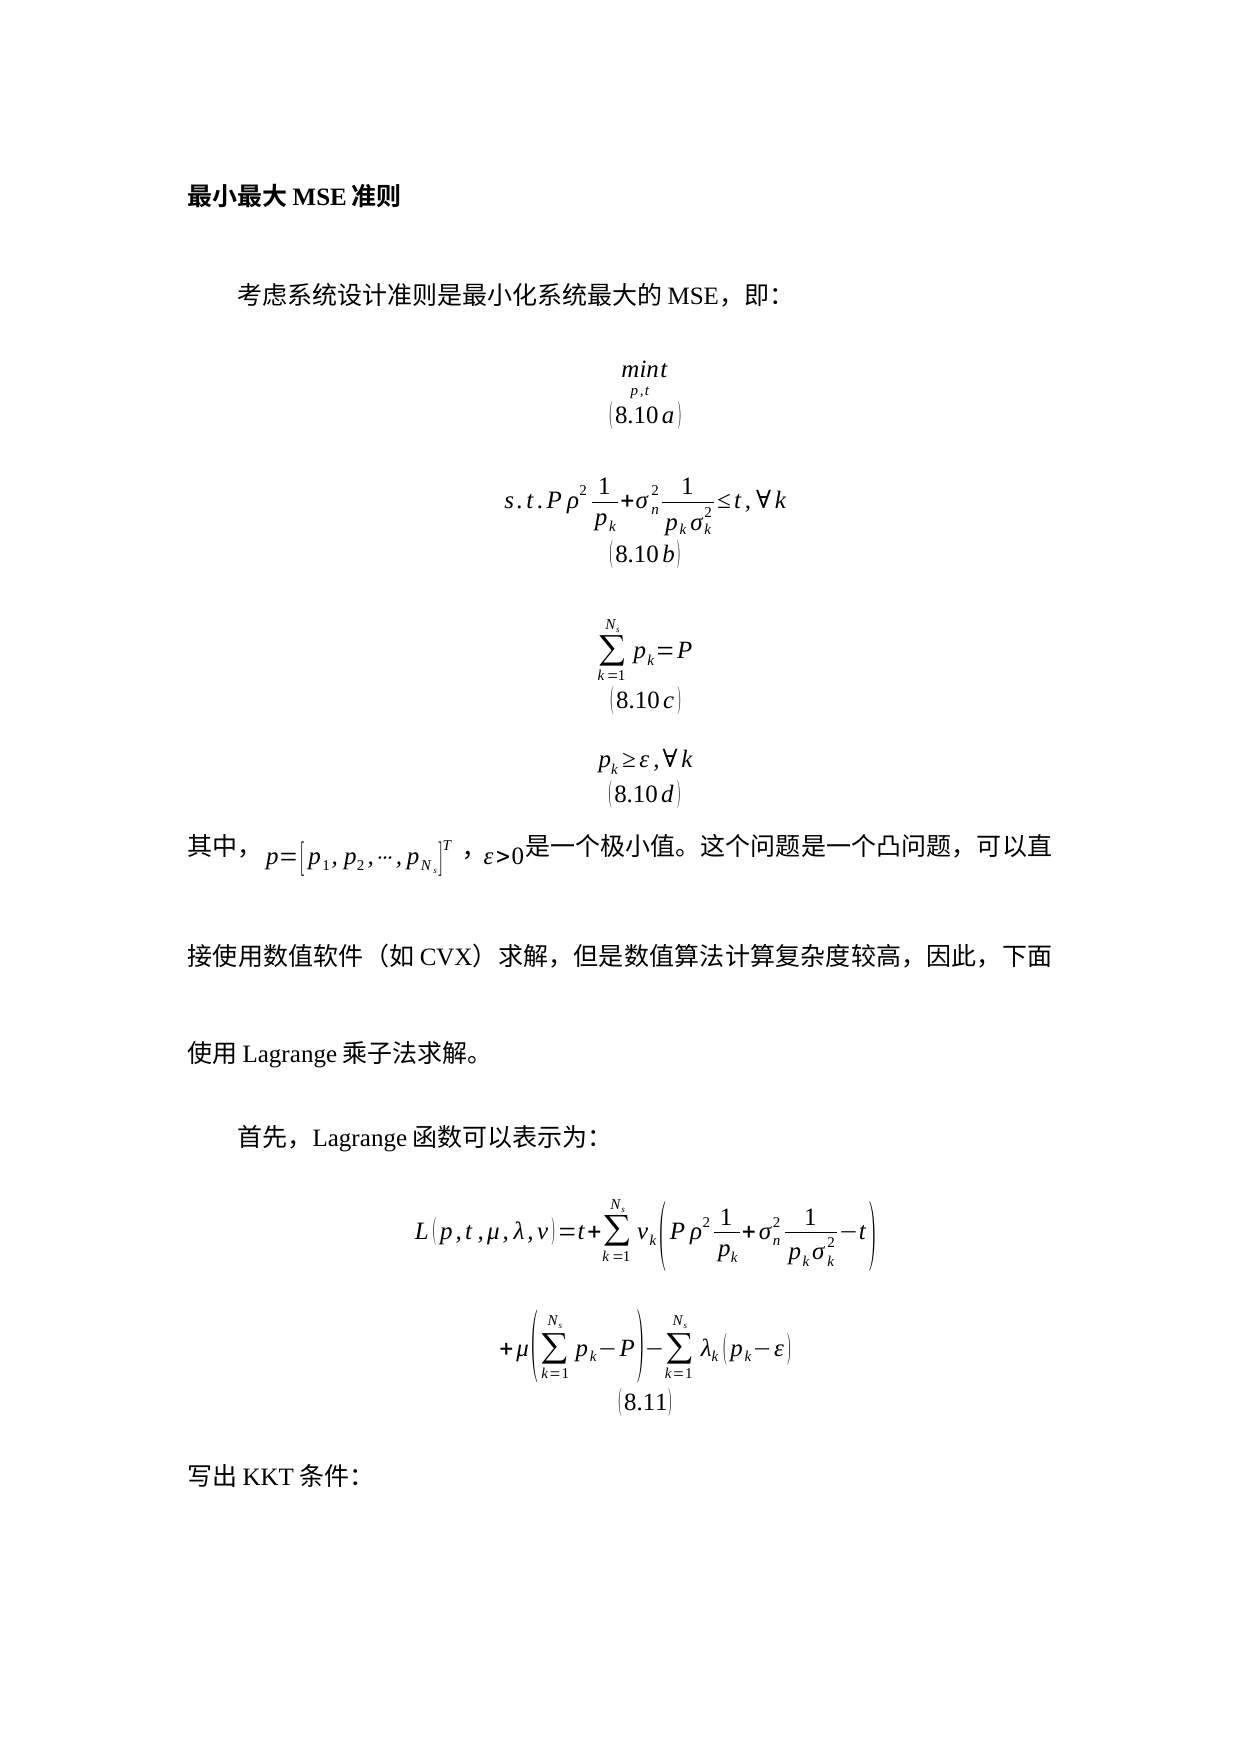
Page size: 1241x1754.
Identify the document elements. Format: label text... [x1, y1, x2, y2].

text 首先，Lagrange函数可以表示为： [187, 1103, 1053, 1168]
text 其中，是一个极小值。这个问题是一个凸问题，可以直接使用数值软件（如CVX）求解，但是数值算法计算复杂度较高，因此，下面使用Lagrange乘子法求解。 [187, 824, 1053, 1084]
text 考虑系统设计准则是最小化系统最大的MSE，即： [187, 261, 1053, 326]
subtitle 最小最大MSE准则 [187, 162, 1053, 227]
text 写出KKT条件： [187, 1442, 1053, 1507]
